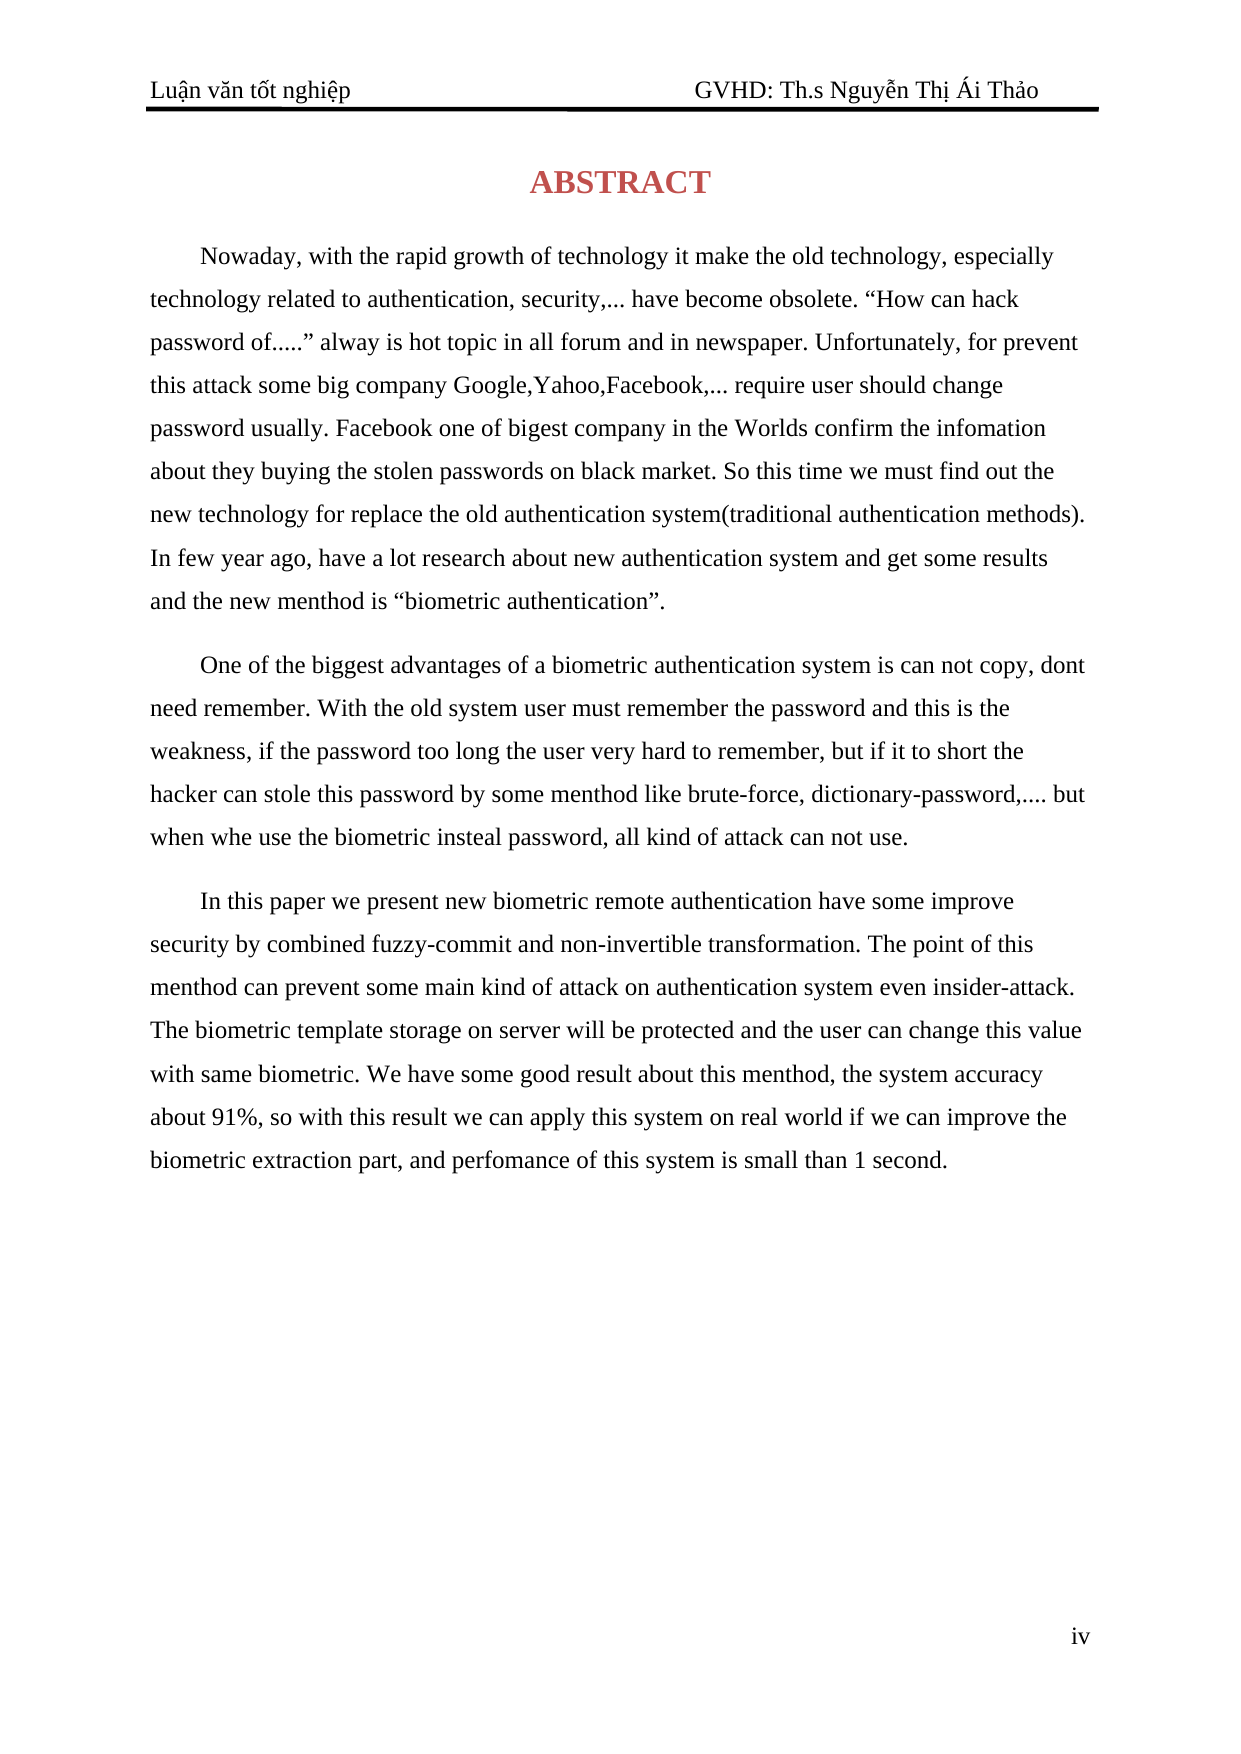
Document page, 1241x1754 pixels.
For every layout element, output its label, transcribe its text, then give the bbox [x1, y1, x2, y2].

text In this paper we present new biometric remote authentication have some improve security by combined fuzzy-commit and non-invertible transformation. The point of this menthod can prevent some main kind of attack on authentication system even insider-attack. The biometric template storage on server will be protected and the user can change this value with same biometric. We have some good result about this menthod, the system accuracy about 91%, so with this result we can apply this system on real world if we can improve the biometric extraction part, and perfomance of this system is small than 1 second. [150, 886, 1090, 1174]
text One of the biggest advantages of a biometric authentication system is can not copy, dont need remember. With the old system user must remember the password and this is the weakness, if the password too long the user very hard to remember, but if it to short the hacker can stole this password by some menthod like brute-force, dictionary-password,.... but when whe use the biometric insteal password, all kind of attack can not use. [150, 650, 1090, 851]
text ABSTRACT [150, 162, 1090, 201]
text Nowaday, with the rapid growth of technology it make the old technology, especially technology related to authentication, security,... have become obsolete. “How can hack password of.....” alway is hot topic in all forum and in newspaper. Unfortunately, for prevent this attack some big company Google,Yahoo,Facebook,... require user should change password usually. Facebook one of bigest company in the Worlds confirm the infomation about they buying the stolen passwords on black market. So this time we must find out the new technology for replace the old authentication system(traditional authentication methods). In few year ago, have a lot research about new authentication system and get some results and the new menthod is “biometric authentication”. [150, 241, 1090, 614]
